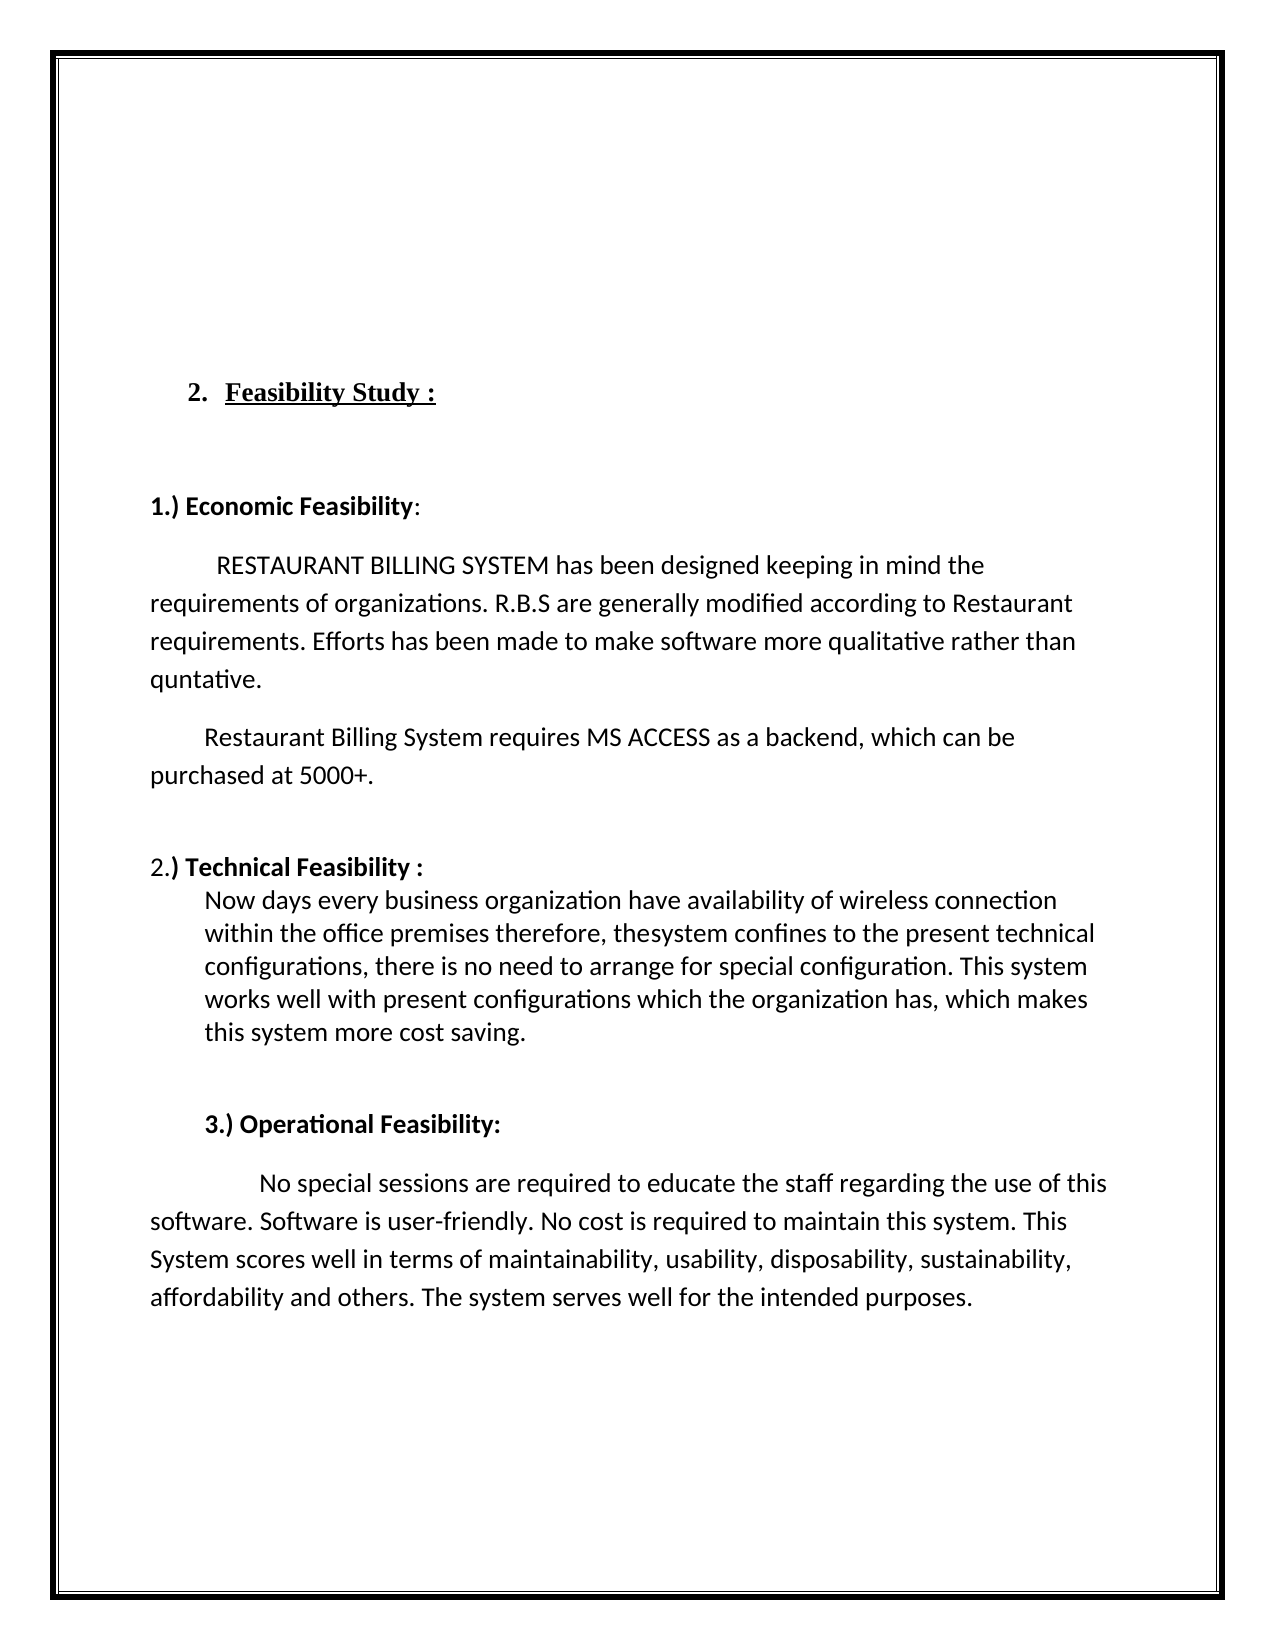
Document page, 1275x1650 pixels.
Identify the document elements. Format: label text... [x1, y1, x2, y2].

list Feasibility Study : [187, 376, 1125, 407]
text RESTAURANT BILLING SYSTEM has been designed keeping in mind the requirements of organizations. R.B.S are generally modified according to Restaurant requirements. Efforts has been made to make software more qualitative rather than quntative. [150, 548, 1125, 695]
text 3.) Operational Feasibility: [150, 1107, 1125, 1140]
text 1.) Economic Feasibility: [150, 489, 1125, 522]
text 2.) Technical Feasibility : [150, 850, 1125, 883]
text No special sessions are required to educate the staff regarding the use of this software. Software is user-friendly. No cost is required to maintain this system. This System scores well in terms of maintainability, usability, disposability, sustainability, affordability and others. The system serves well for the intended purposes. [150, 1166, 1125, 1313]
text Now days every business organization have availability of wireless connection within the office premises therefore, thesystem confines to the present technical configurations, there is no need to arrange for special configuration. This system works well with present configurations which the organization has, which makes this system more cost saving. [204, 883, 1125, 1048]
text Restaurant Billing System requires MS ACCESS as a backend, which can be purchased at 5000+. [150, 721, 1125, 792]
